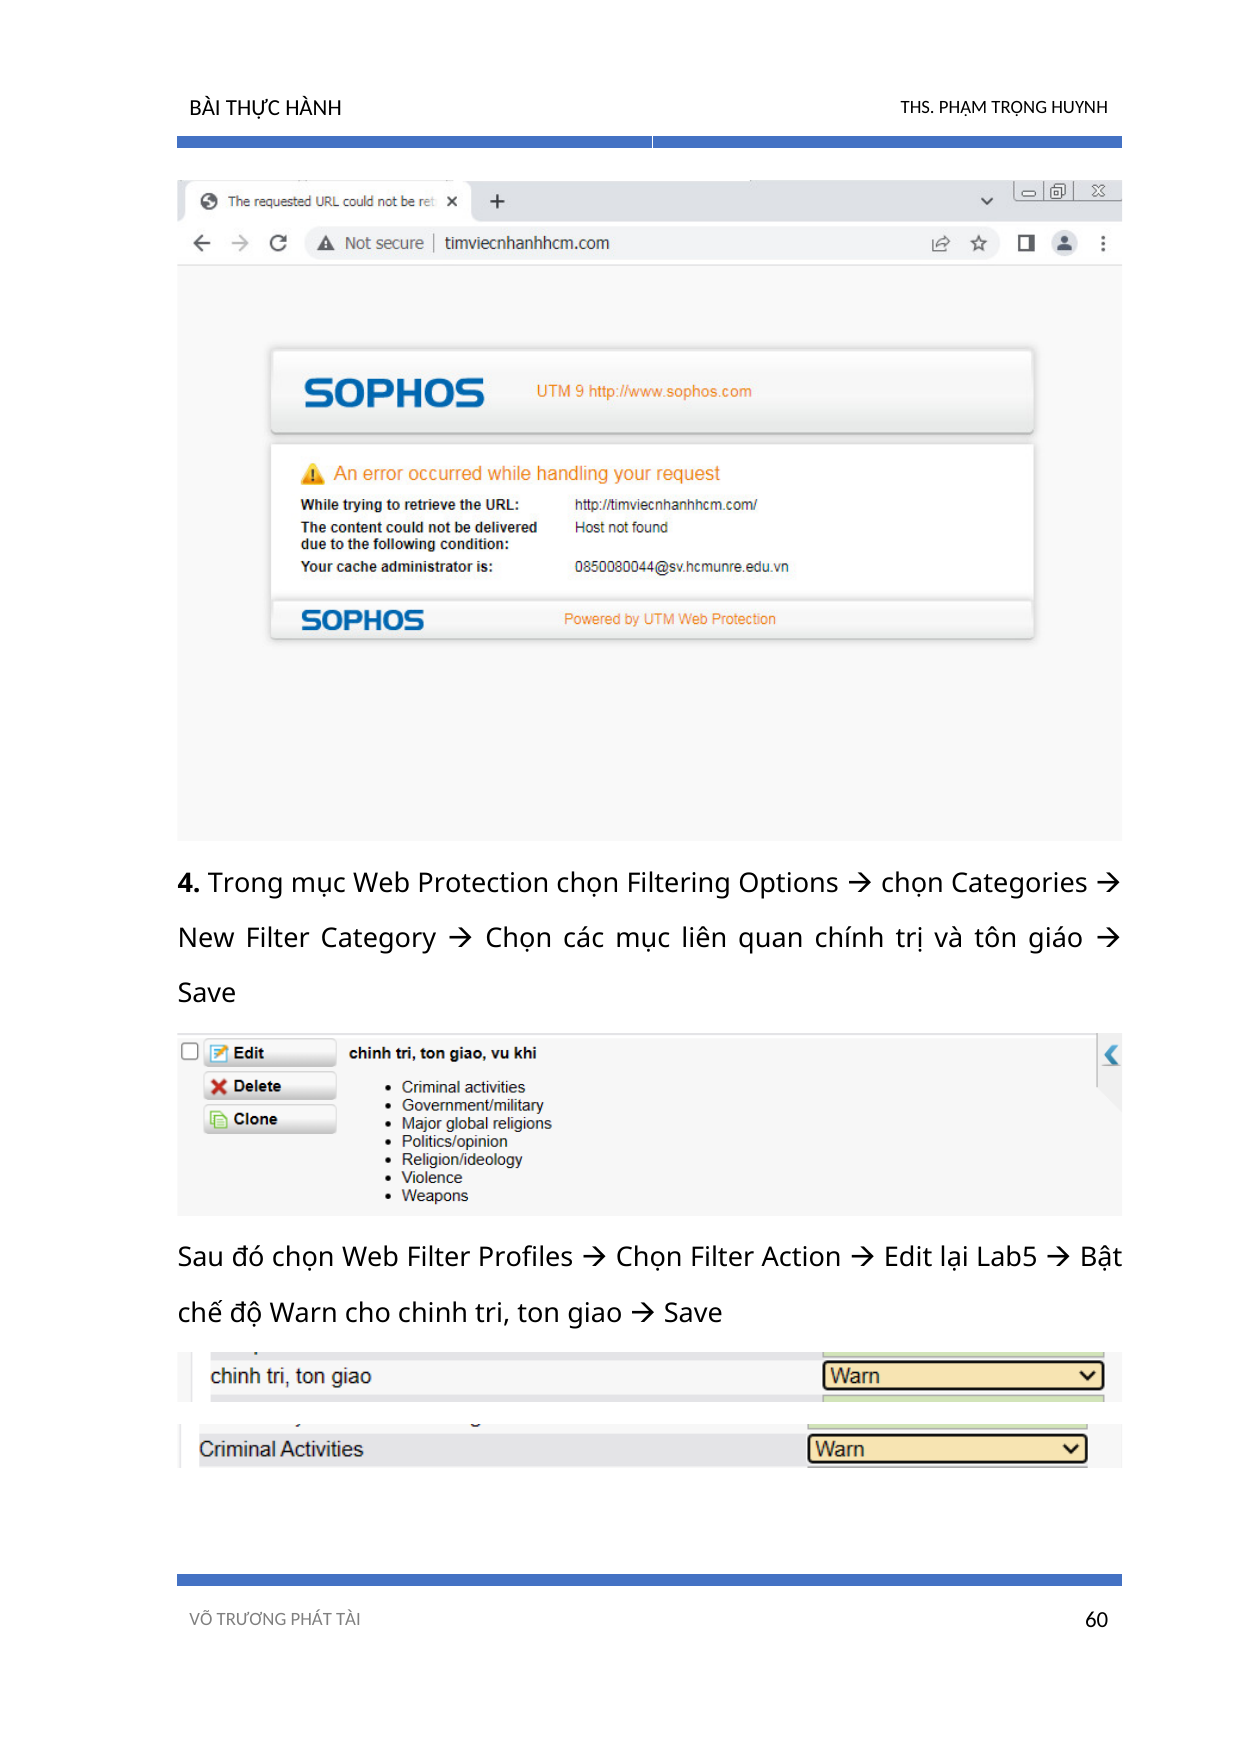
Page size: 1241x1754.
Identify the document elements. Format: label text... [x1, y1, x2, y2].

picture [177, 180, 1123, 841]
picture [177, 1352, 1123, 1402]
picture [177, 1033, 1123, 1216]
text Sau đó chọn Web Filter Profiles Chọn Filter Action Edit lại Lab5 Bật chế độ Warn cho chinh tri, ton giao Save [177, 1238, 1122, 1330]
picture [177, 1424, 1123, 1468]
text 4. Trong mục Web Protection chọn Filtering Options chọn Categories New Filter Category Chọn các mục liên quan chính trị và tôn giáo Save [177, 863, 1122, 1011]
